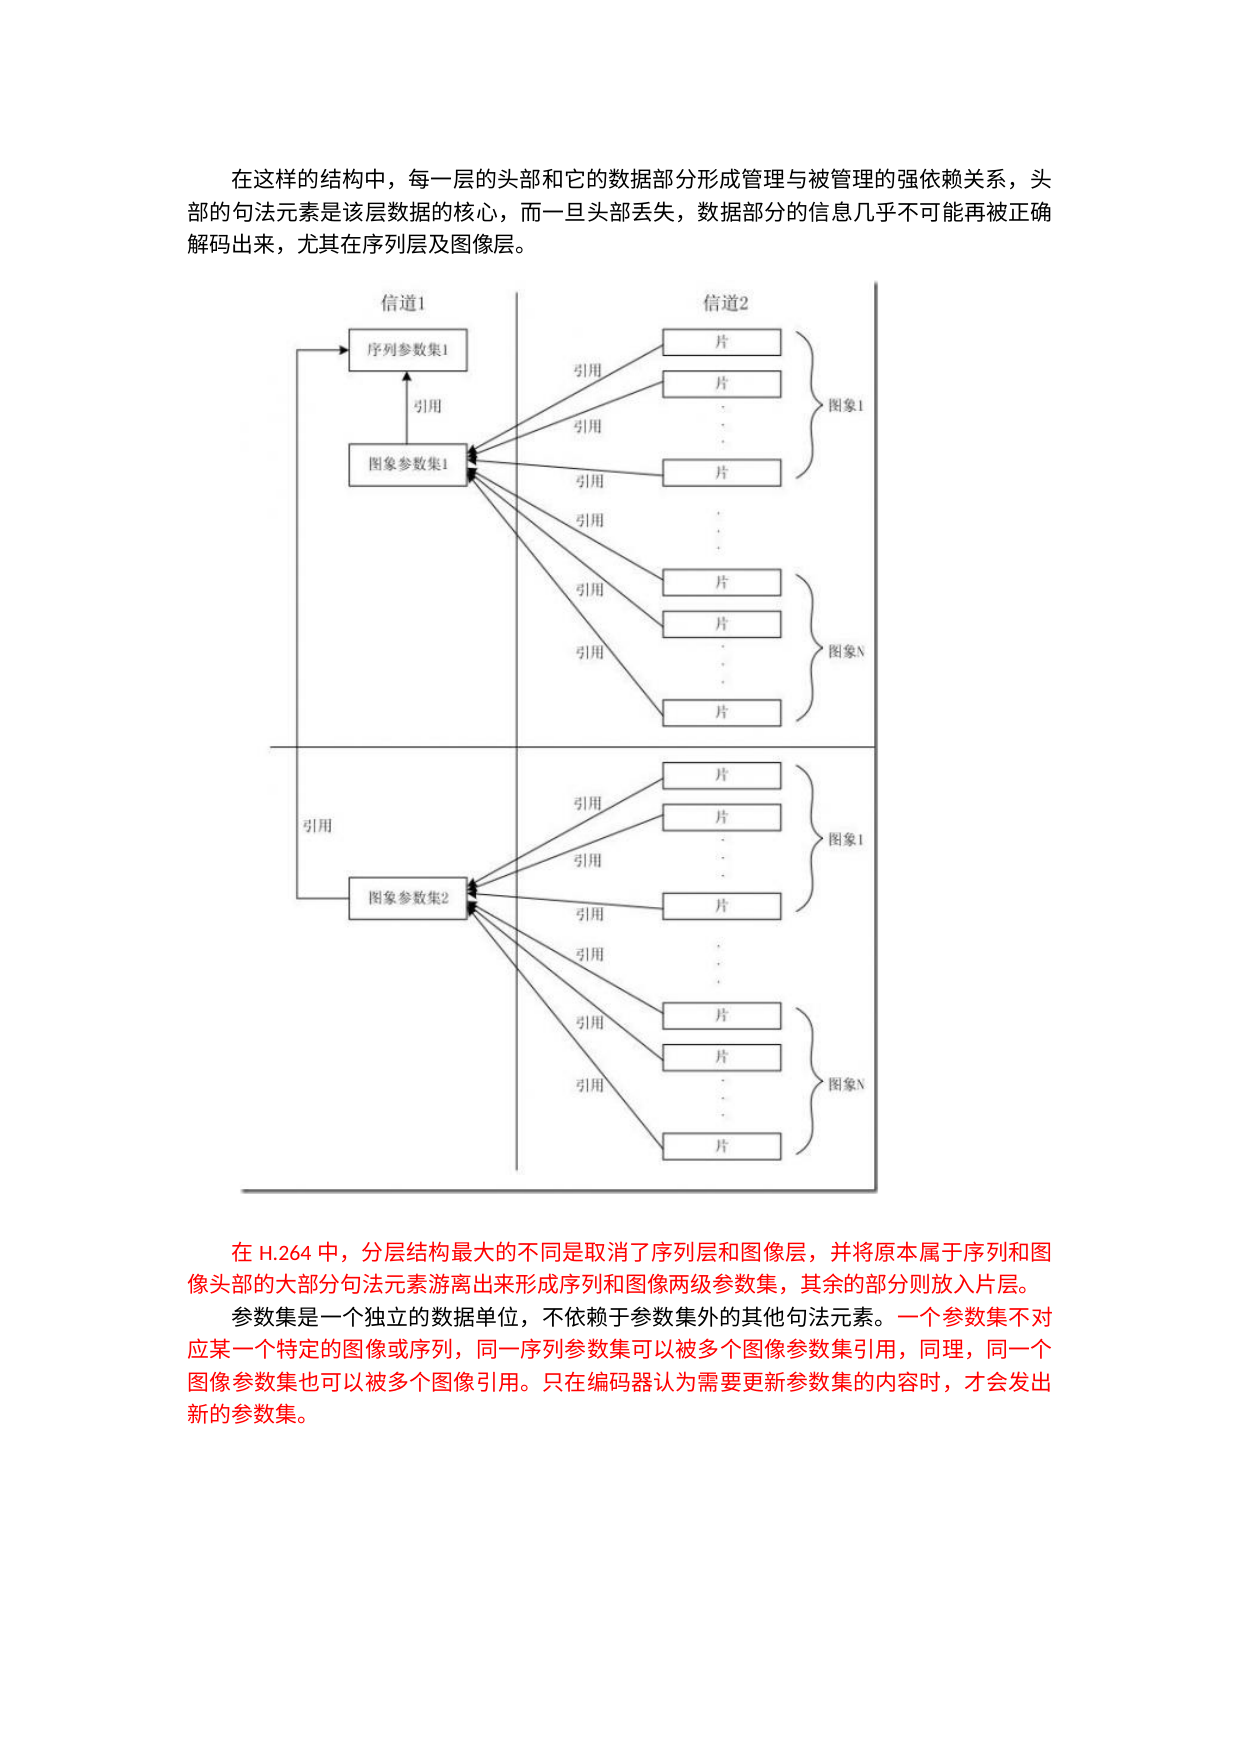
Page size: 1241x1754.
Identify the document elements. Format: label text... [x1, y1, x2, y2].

text 在 H.264 中，分层结构最大的不同是取消了序列层和图像层，并将原本属于序列和图像头部的大部分句法元素游离出来形成序列和图像两级参数集，其余的部分则放入片层。 [187, 1234, 1053, 1299]
text 在这样的结构中，每一层的头部和它的数据部分形成管理与被管理的强依赖关系，头部的句法元素是该层数据的核心，而一旦头部丢失，数据部分的信息几乎不可能再被正确解码出来，尤其在序列层及图像层。 [187, 162, 1053, 259]
text 参数集是一个独立的数据单位，不依赖于参数集外的其他句法元素。一个参数集不对应某一个特定的图像或序列，同一序列参数集可以被多个图像参数集引用，同理，同一个图像参数集也可以被多个图像引用。只在编码器认为需要更新参数集的内容时，才会发出新的参数集。 [187, 1299, 1053, 1429]
picture [239, 280, 879, 1194]
